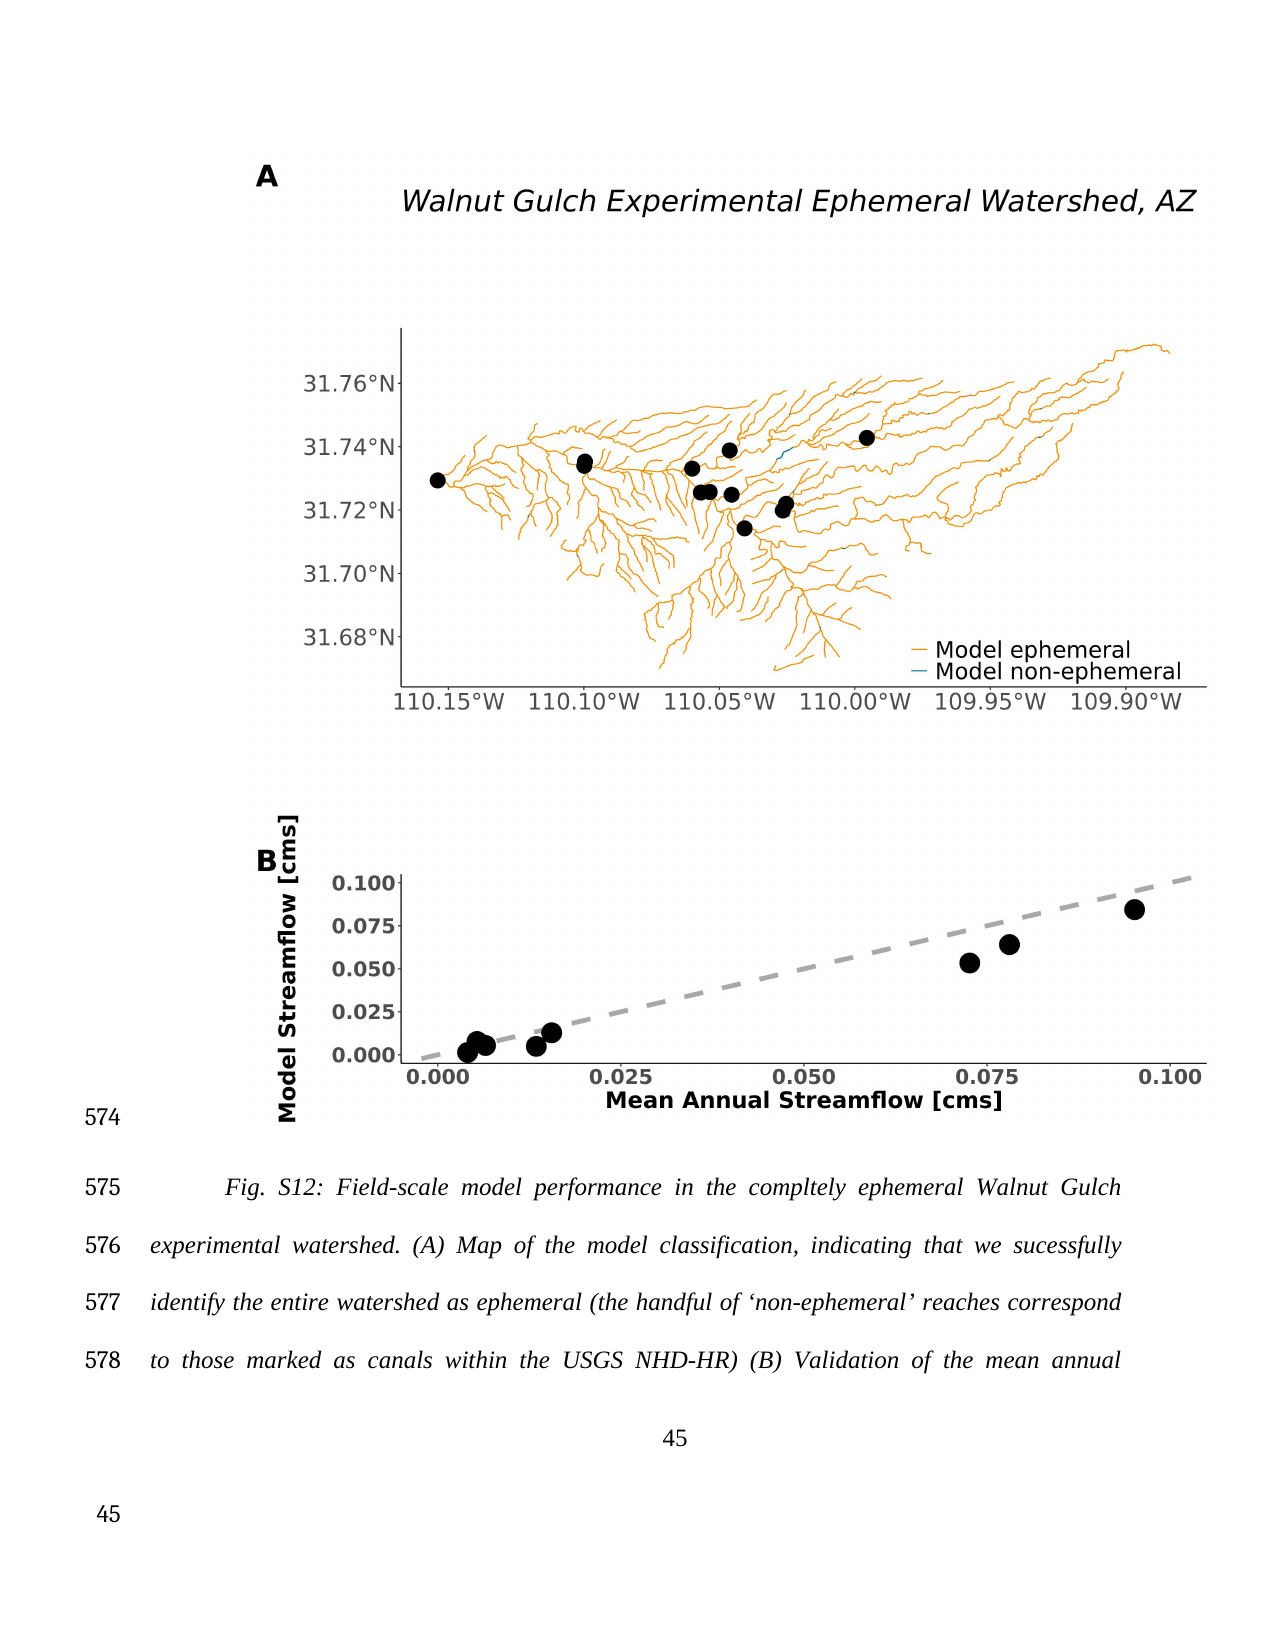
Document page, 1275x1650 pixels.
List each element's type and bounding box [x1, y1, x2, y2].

picture [243, 150, 1219, 1125]
text [150, 1172, 1125, 1374]
